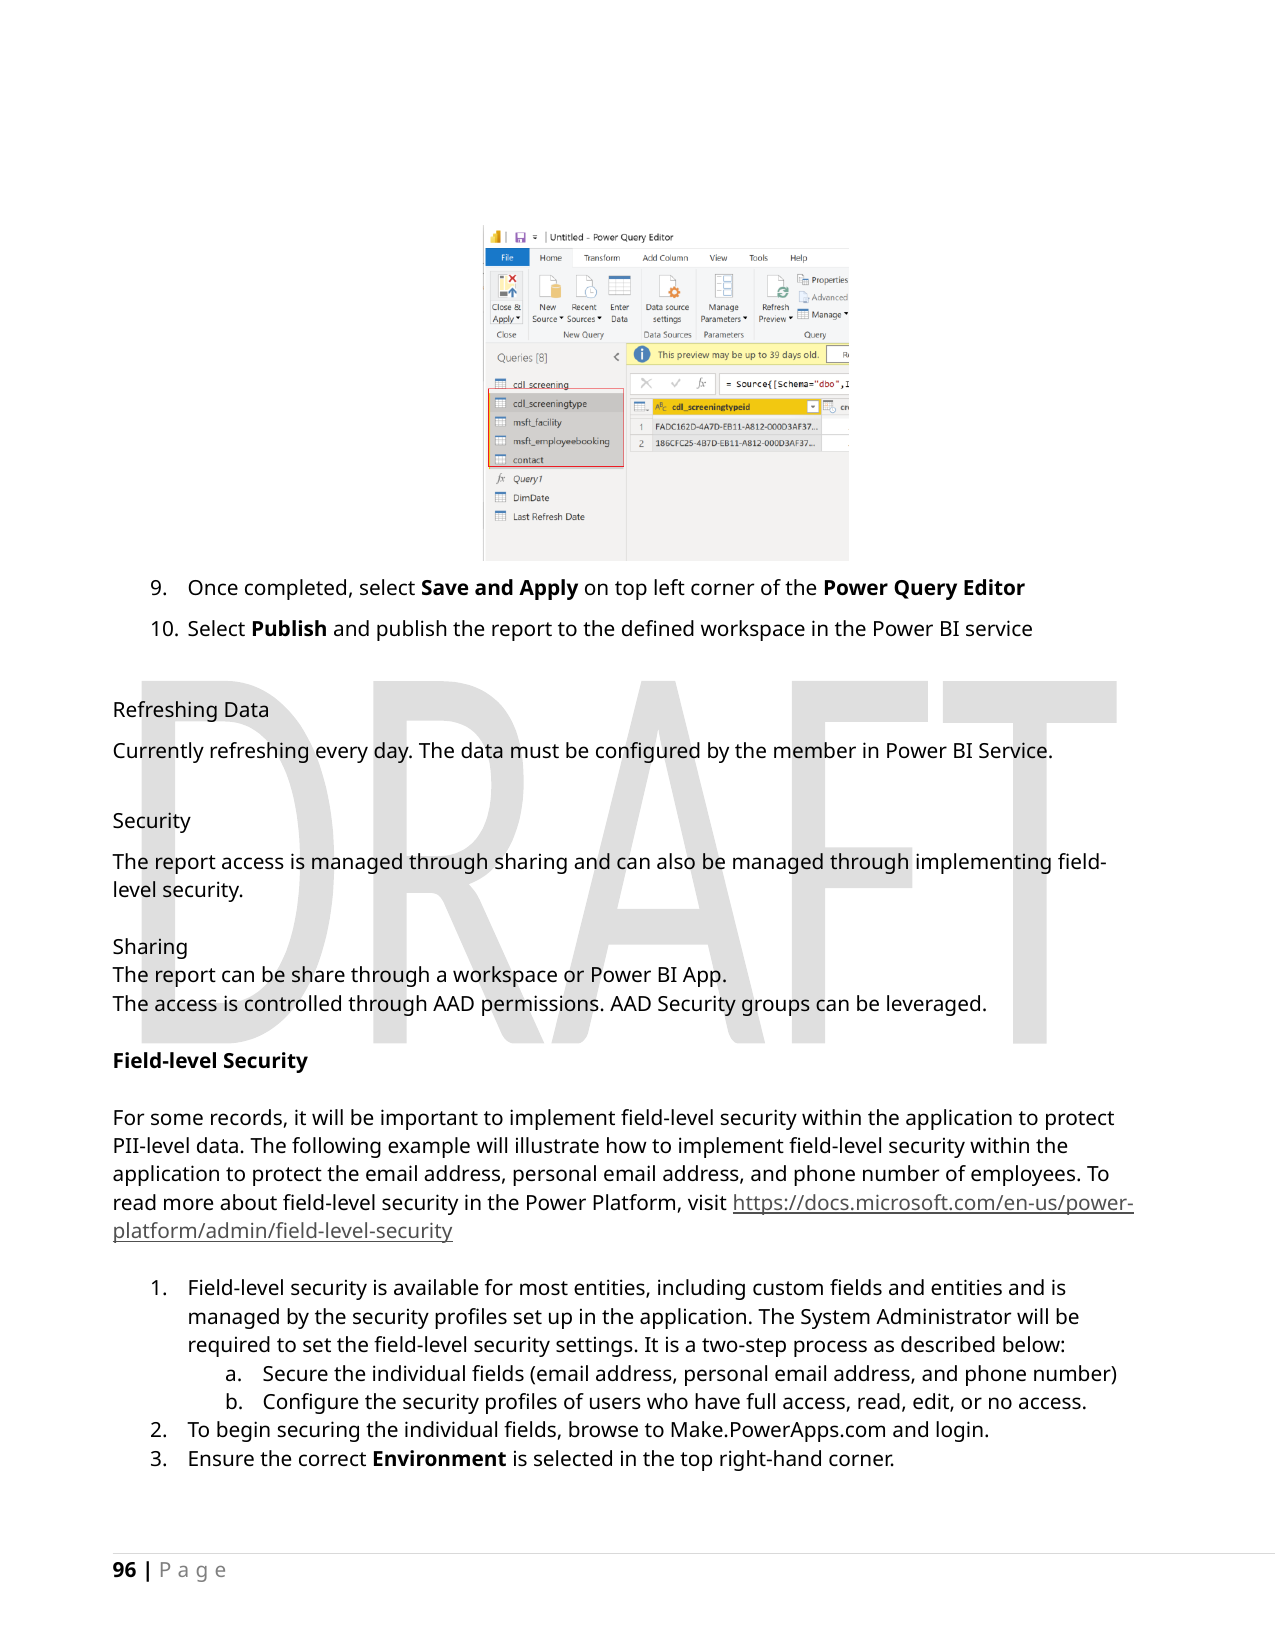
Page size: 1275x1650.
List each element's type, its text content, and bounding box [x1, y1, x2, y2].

text Field-level Security [112, 1046, 1146, 1074]
subtitle Security [112, 777, 1146, 834]
list Field-level security is available for most entities, including custom fields and entities and is managed by the security profiles set up in the application. The System Administrator will be required to set the field-level security settings. It is a two-step process as described below: [150, 1273, 1146, 1359]
subtitle Refreshing Data [112, 696, 1146, 724]
text Sharing The report can be share through a workspace or Power BI App. The access is controlled through AAD permissions. AAD Security groups can be leveraged. [112, 932, 1146, 1017]
list Configure the security profiles of users who have full access, read, edit, or no access. [225, 1387, 1146, 1416]
list Secure the individual fields (email address, personal email address, and phone number) [225, 1359, 1146, 1387]
text For some records, it will be important to implement field-level security within the application to protect PII-level data. The following example will illustrate how to implement field-level security within the application to protect the email address, personal email address, and phone number of employees. To read more about field-level security in the Power Platform, visit https://docs.microsoft.com/en-us/power-platform/admin/field-level-security [112, 1074, 1146, 1245]
text Currently refreshing every day. The data must be configured by the member in Power BI Service. [112, 736, 1146, 765]
list Ensure the correct Environment is selected in the top right-hand corner. [150, 1444, 1146, 1472]
list Select Publish and publish the report to the defined workspace in the Power BI service [150, 614, 1146, 642]
text The report access is managed through sharing and can also be managed through implementing field-level security. [112, 847, 1146, 904]
list Once completed, select Save and Apply on top left corner of the Power Query Editor [150, 573, 1146, 601]
list To begin securing the individual fields, browse to Make.PowerApps.com and login. [150, 1416, 1146, 1444]
picture [482, 225, 851, 561]
